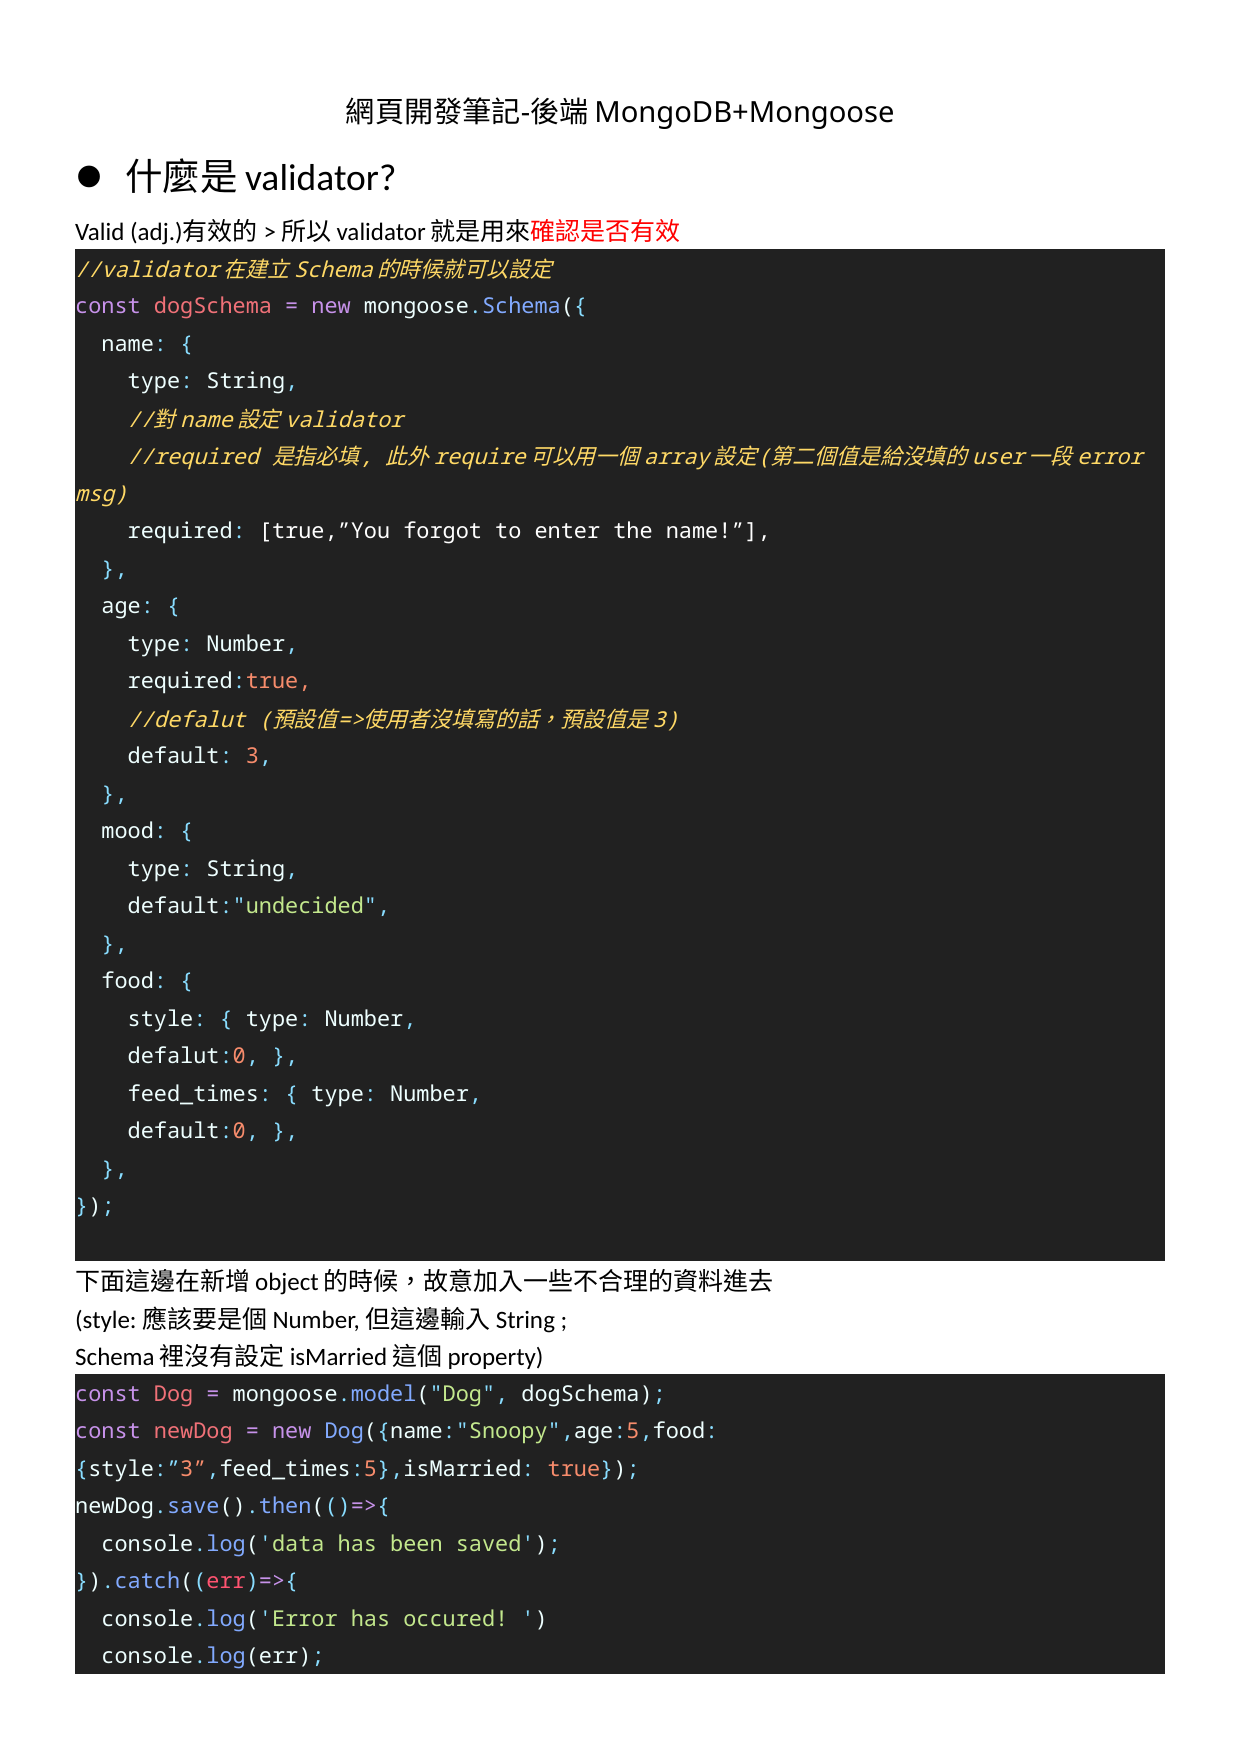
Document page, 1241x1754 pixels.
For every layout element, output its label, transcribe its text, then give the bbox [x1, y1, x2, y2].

text style: { type: Number, [75, 999, 1165, 1036]
text default:"undecided", [75, 886, 1165, 924]
text Valid (adj.)有效的 > 所以validator就是用來確認是否有效 [75, 211, 1165, 249]
text type: String, [75, 361, 1165, 399]
text console.log('Error has occured! ') [75, 1599, 1165, 1636]
text default:0, }, [75, 1111, 1165, 1149]
text type: Number, [75, 624, 1165, 661]
list 什麼是validator? [75, 136, 1165, 211]
text required:true, [75, 661, 1165, 699]
text //對name設定validator [75, 399, 1165, 436]
text default: 3, [75, 736, 1165, 774]
text }, [75, 924, 1165, 961]
text const Dog = mongoose.model("Dog", dogSchema); [75, 1374, 1165, 1411]
text type: String, [75, 849, 1165, 886]
text console.log(err); [75, 1636, 1165, 1674]
text //defalut (預設值=>使用者沒填寫的話，預設值是3) [75, 699, 1165, 736]
text age: { [75, 586, 1165, 624]
text const dogSchema = new mongoose.Schema({ [75, 286, 1165, 324]
text Schema裡沒有設定isMarried這個property) [75, 1336, 1165, 1374]
text food: { [75, 961, 1165, 999]
text (style: 應該要是個Number, 但這邊輸入String ; [75, 1299, 1165, 1336]
text defalut:0, }, [75, 1036, 1165, 1074]
text required: [true,”You forgot to enter the name!”], [75, 511, 1165, 549]
text name: { [75, 324, 1165, 361]
text }, [75, 1149, 1165, 1186]
text }).catch((err)=>{ [75, 1561, 1165, 1599]
text }, [75, 549, 1165, 586]
text feed_times: { type: Number, [75, 1074, 1165, 1111]
text newDog.save().then(()=>{ [75, 1486, 1165, 1524]
text 下面這邊在新增object的時候，故意加入一些不合理的資料進去 [75, 1261, 1165, 1299]
text const newDog = new Dog({name:"Snoopy",age:5,food:{style:”3”,feed_times:5},isMarried: true}); [75, 1411, 1165, 1486]
text }); [75, 1186, 1165, 1224]
text console.log('data has been saved'); [75, 1524, 1165, 1561]
text //validator在建立Schema的時候就可以設定 [75, 249, 1165, 286]
text mood: { [75, 811, 1165, 849]
text }, [75, 774, 1165, 811]
text //required 是指必填, 此外require可以用一個array設定(第二個值是給沒填的user一段error msg) [75, 436, 1165, 511]
